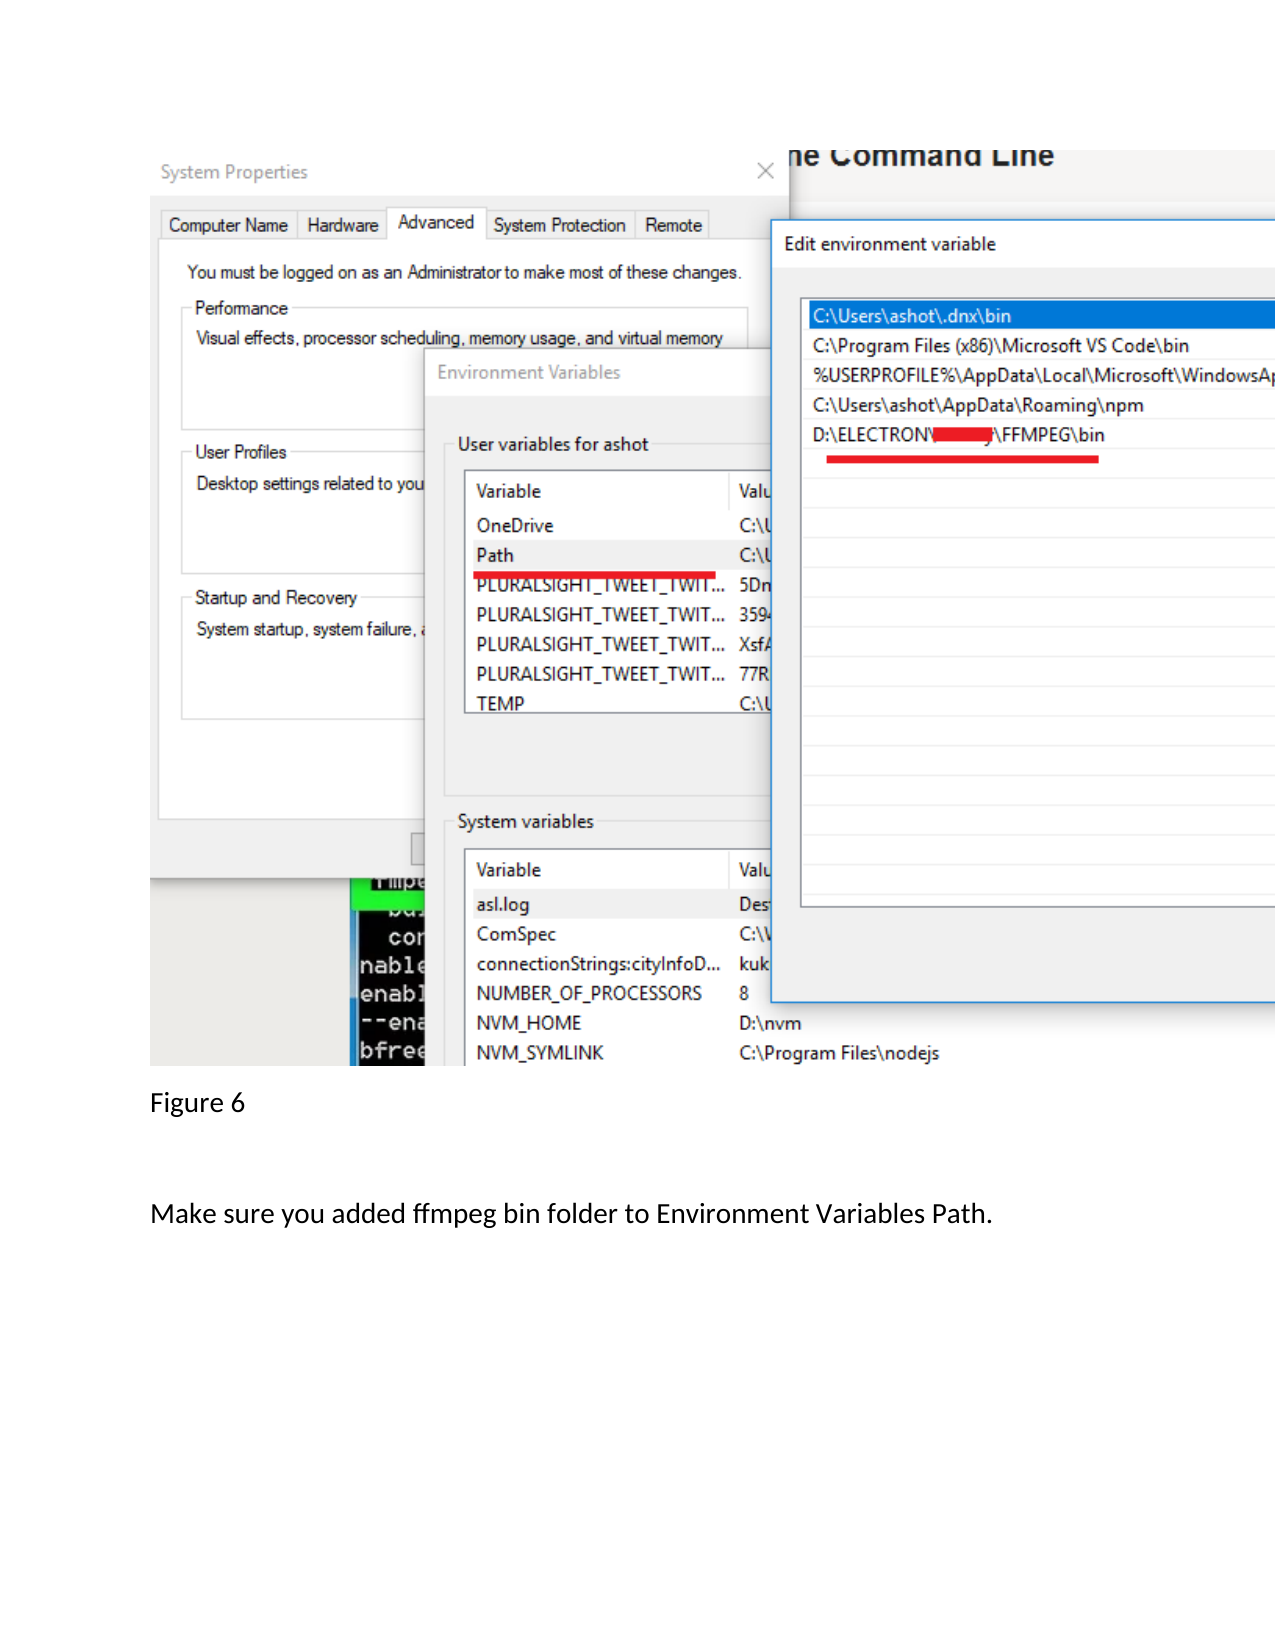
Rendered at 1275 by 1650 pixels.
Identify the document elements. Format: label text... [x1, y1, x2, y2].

text Figure 6 [150, 1084, 1125, 1120]
picture [150, 150, 1275, 1066]
text Make sure you added ffmpeg bin folder to Environment Variables Path. [150, 1195, 1125, 1230]
